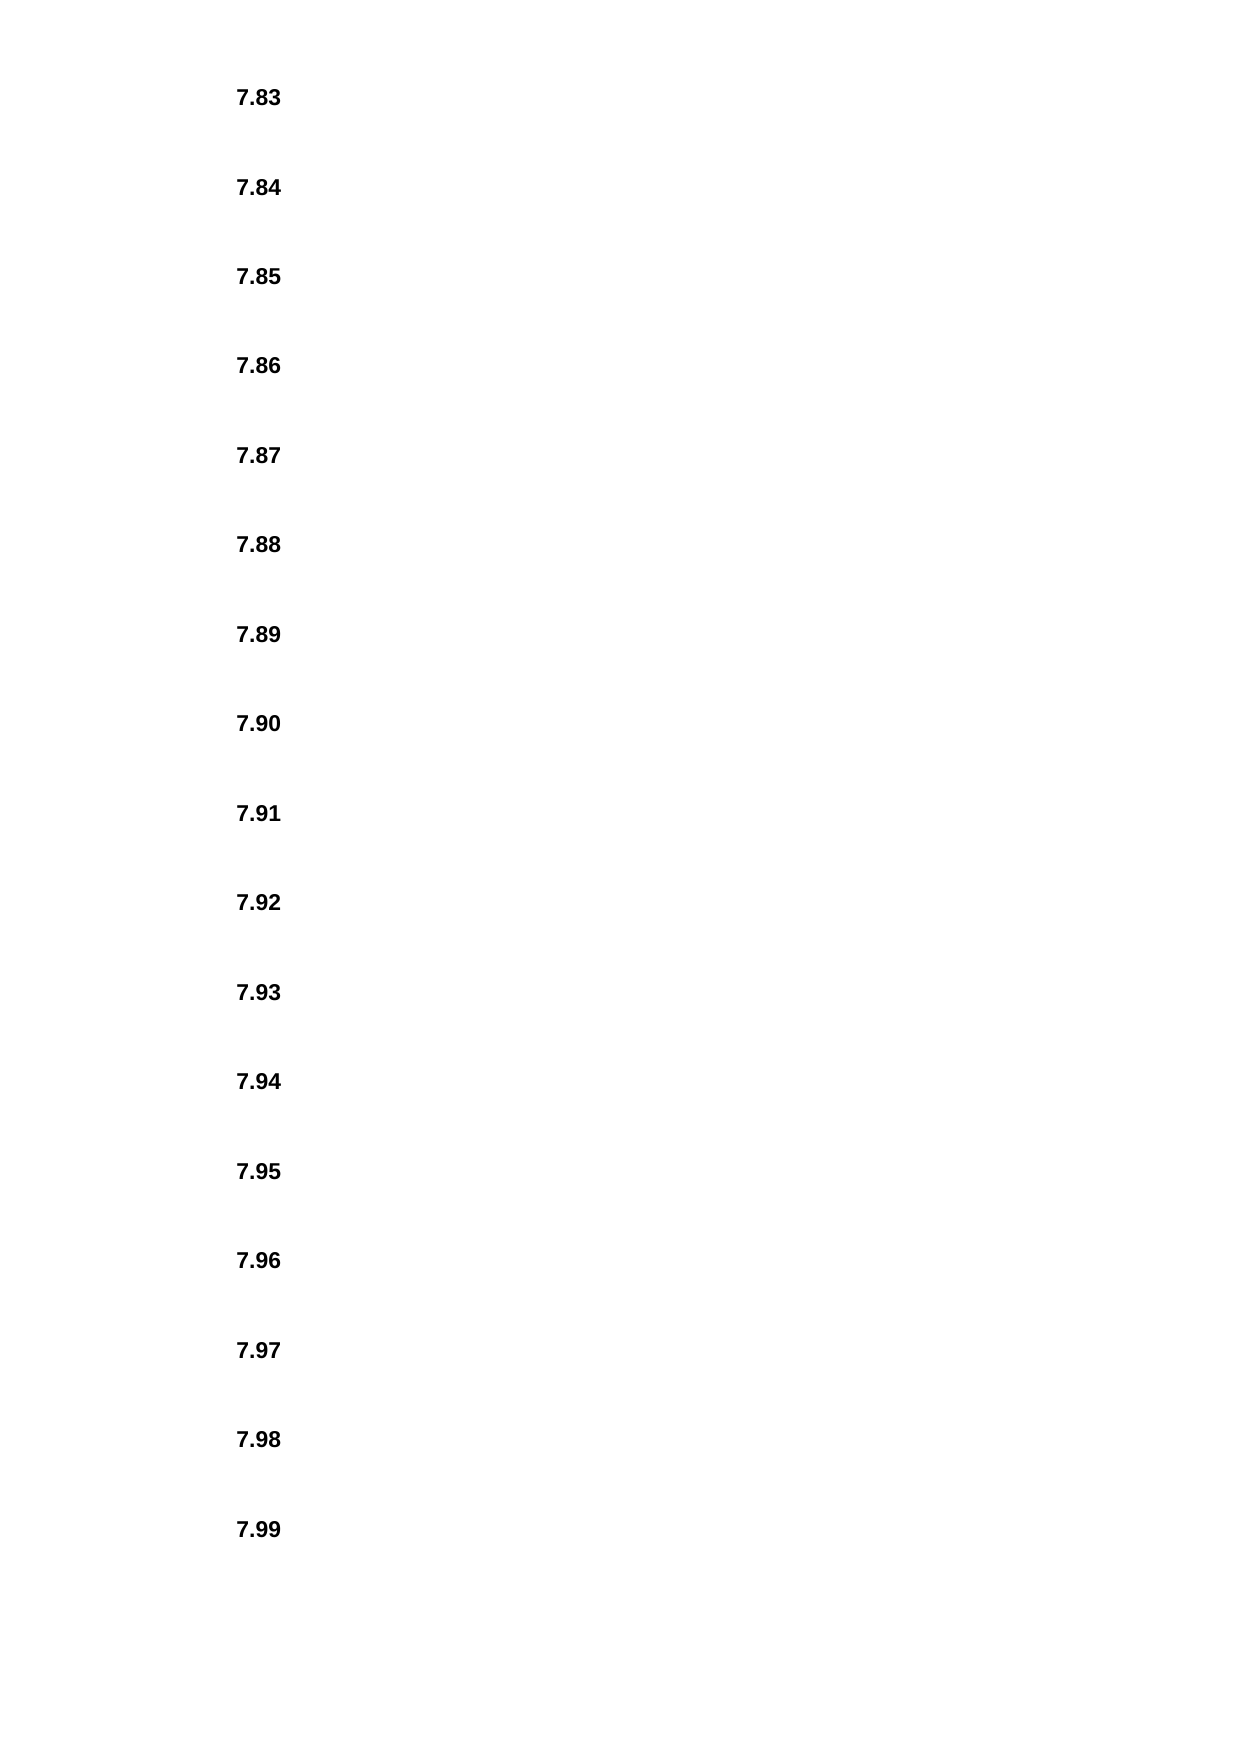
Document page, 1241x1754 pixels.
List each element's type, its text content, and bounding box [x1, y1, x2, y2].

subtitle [236, 1516, 1129, 1542]
table_cell Maataloustuotanto, Tuotantojärjestelmät, Automaattinen/automatisoitu viljelyyn vaikuttaminen, 1.20, 4.3 [225, 1043, 1140, 1133]
table_cell Maataloustuotanto, Tietojenkäsittely, Päätöksentekon avustaminen, 1.24, 1.48, 1.49, 2.1, 2.2, 2.3, 2.17, 2.18, 2.20, 2.31, 2.33, 3.19, 4.3, 5.1, 5.2, 5.3, 5.4, 5.12 [225, 864, 1140, 954]
table_cell Maataloustuotanto, Tehostaminen, Maatilan toiminnassa yleisesti, 2.1, 2.46, 4.2 [225, 506, 1140, 596]
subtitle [236, 173, 1129, 200]
subtitle Liite __. Koodien havainnot haastatteluaineistossa [236, 442, 1129, 468]
table_cell Maataloustuotanto, Tuotantoketju, Tuotantoketjun Verkostoitumisalusta myyntiin ja ostoihin, 1.18, 1.27, 1.28 [225, 1222, 1140, 1312]
table_cell Maataloustuotanto, Talous, Investointien laskentaan ei ole tietoa, 1.19 [225, 59, 1140, 148]
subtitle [236, 84, 1129, 110]
table_cell Maataloustuotanto, Tehostaminen, Logistiikka, 5.12 [225, 417, 1140, 506]
subtitle Liite __. Koodien havainnot haastatteluaineistossa [236, 1247, 1129, 1274]
subtitle Liite __. Koodien havainnot haastatteluaineistossa [236, 800, 1129, 826]
table_cell Maataloustuotanto, Tehostaminen, Resurssien käyttö panokset lannoitteet jne., 1.10, 1.33, 2.16, 2.27, 5.14 [225, 596, 1140, 685]
subtitle Liite __. Koodien havainnot haastatteluaineistossa [236, 621, 1129, 647]
subtitle Liite __. Koodien havainnot haastatteluaineistossa [236, 889, 1129, 916]
table_cell Maataloustuotanto, Tuotantojärjestelmät, Järjestelmäintegraatio, 1.25, 2.5, 2.6, 2.7, 2.8, 2.9, 2.13, 2.31, 2.43, 3.8, 4.1, 4.3, 4.20, 4.27, 5.5, 5.9, 5.18 [225, 1133, 1140, 1222]
table_cell Maataloustuotanto, Tehostaminen, Koneiden käyttö, 5.12 [225, 328, 1140, 417]
table_cell Maataloustuotanto, Tuotantopanokset, Lannoitepanokset, 2.18, 2.22, 2.32, 4.28 [225, 1312, 1140, 1401]
table_cell Maataloustuotanto, Tuotantopanokset, Tuotantopanokset yleensä, 2.18, 2.22, 2.32, 4.28 [225, 1491, 1140, 1580]
subtitle Liite __. Koodien havainnot haastatteluaineistossa [236, 263, 1129, 289]
subtitle Liite __. Koodien havainnot haastatteluaineistossa [236, 1068, 1129, 1095]
subtitle Liite __. Koodien havainnot haastatteluaineistossa [236, 352, 1129, 379]
subtitle Liite __. Koodien havainnot haastatteluaineistossa [236, 1158, 1129, 1184]
table_cell Maataloustuotanto, Tehostaminen, Työn helpottaminen, 1.11, 2.11, 5.2, 5.3, 5.12, 5.14 [225, 685, 1140, 775]
table_cell Maataloustuotanto, Tehostaminen, Viljelyprosessien (tuotanto-) optimointi/automatisointi, 1.11, 1.33, 2.16, 2.20, 2.26, 2.27, 2.33, 3.35, 3.41, 4.3, 4.20, 5.1, 5.4, 5.12, 5.14, 5.16 [225, 775, 1140, 864]
table_cell Maataloustuotanto, Tuotantopanokset, Lannoitus Ravinteet Syötteet, 1.10, 1.27, 1.33, 1.43, 2.22, 2.27, 3.12, 4.28, 4.29, 5.11 [225, 1401, 1140, 1491]
subtitle Liite __. Koodien havainnot haastatteluaineistossa [236, 979, 1129, 1005]
table_cell Maataloustuotanto, Talous, Perustellut investoinnit, 1.29, 1.30, 1.35, 2.34, 3.43 [225, 238, 1140, 327]
table_cell Maataloustuotanto, Talous, Kannattavuus, 1.19, 1.48, 2.20, 2.26, 2.29, 2.34, 2.36, 3.43, 4.8, 4.19, 4.22, 5.1, 5.14 [225, 149, 1140, 238]
subtitle Liite __. Koodien havainnot haastatteluaineistossa [236, 710, 1129, 737]
table_cell Maataloustuotanto, Tietojenkäsittely, Viljelysuositukset, 1.20, 2.2, 2.3, 2.4, 2.18, 2.19, 2.20, 2.29, 2.31, 5.2 [225, 954, 1140, 1043]
subtitle Liite __. Koodien havainnot haastatteluaineistossa [236, 1337, 1129, 1363]
subtitle Liite __. Koodien havainnot haastatteluaineistossa [236, 531, 1129, 558]
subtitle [236, 1426, 1129, 1453]
